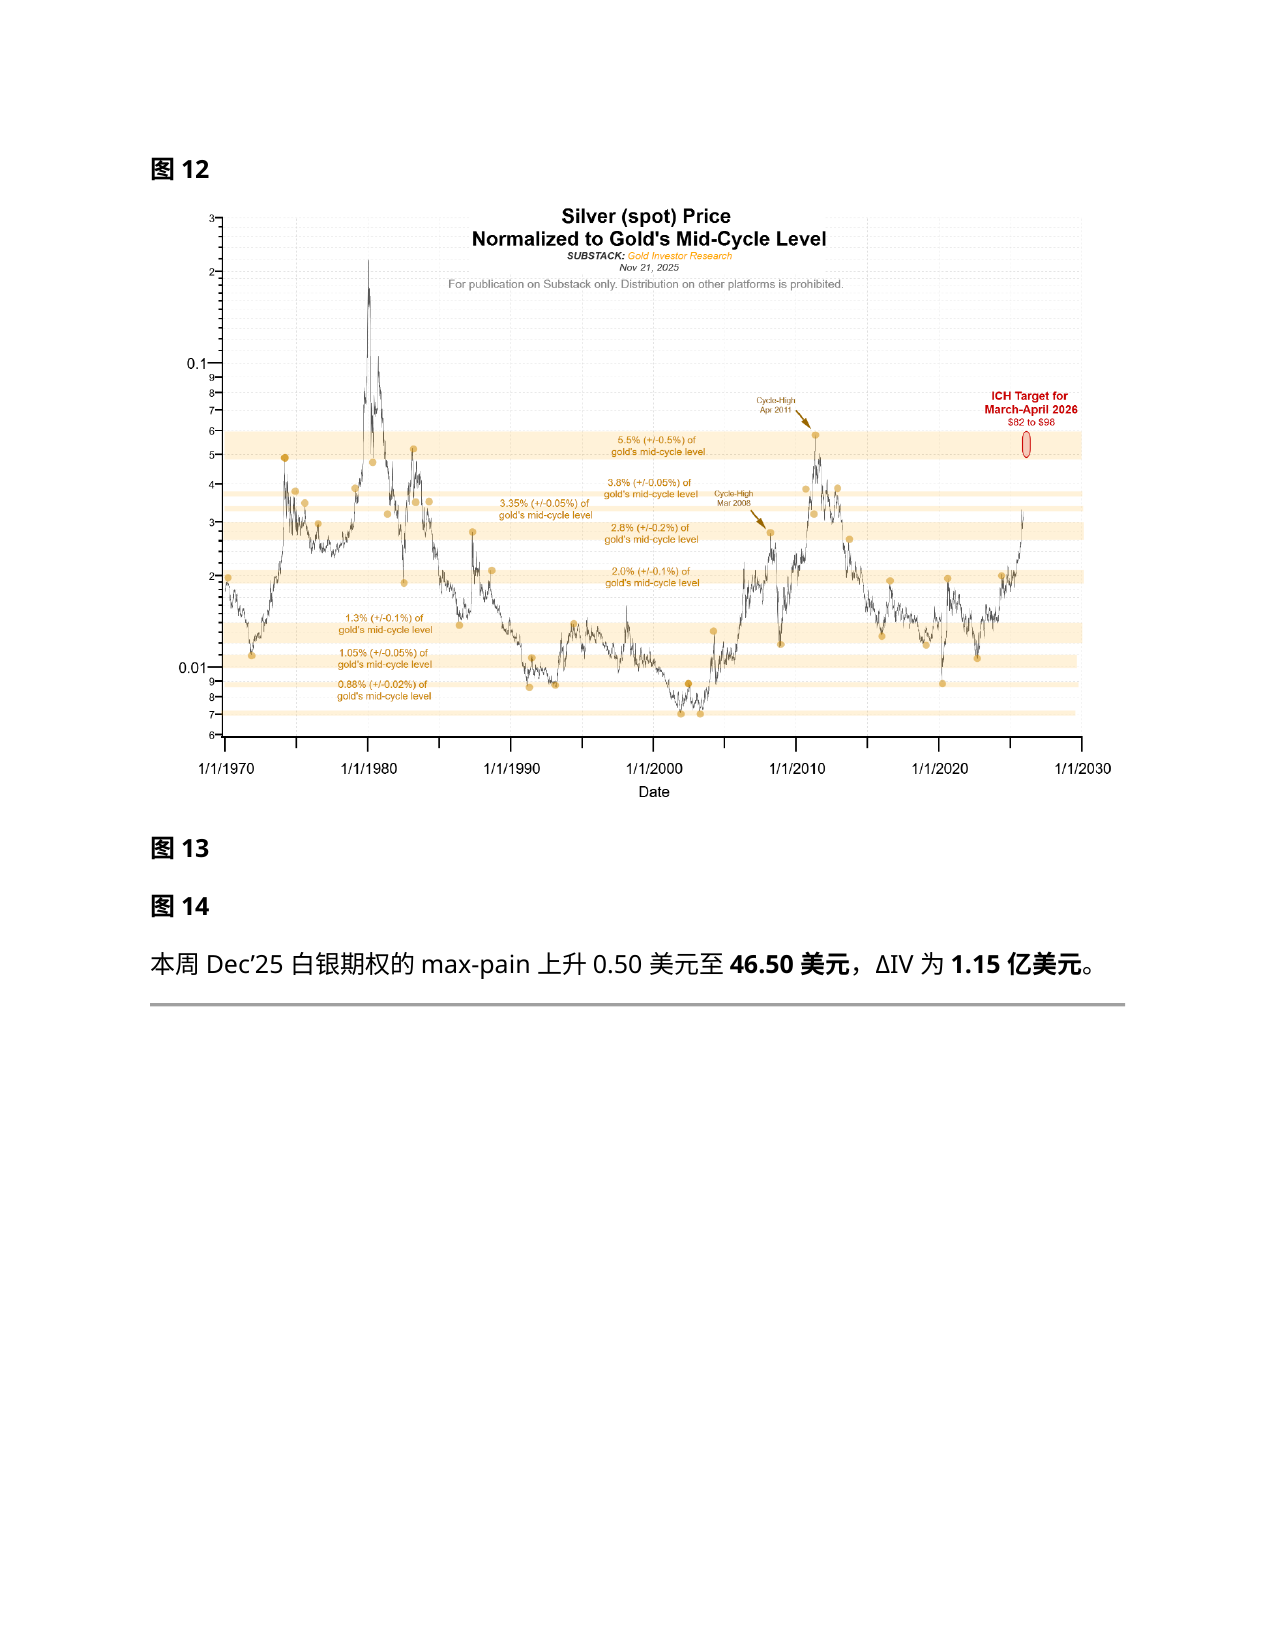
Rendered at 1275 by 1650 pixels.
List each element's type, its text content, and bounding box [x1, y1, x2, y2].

text 图 13 [150, 828, 1125, 864]
picture [150, 191, 1124, 807]
text 本周 Dec’25 白银期权的 max-pain 上升 0.50 美元至 46.50 美元，ΔIV 为 1.15 亿美元。 [150, 945, 1125, 981]
text 图 14 [150, 886, 1125, 923]
